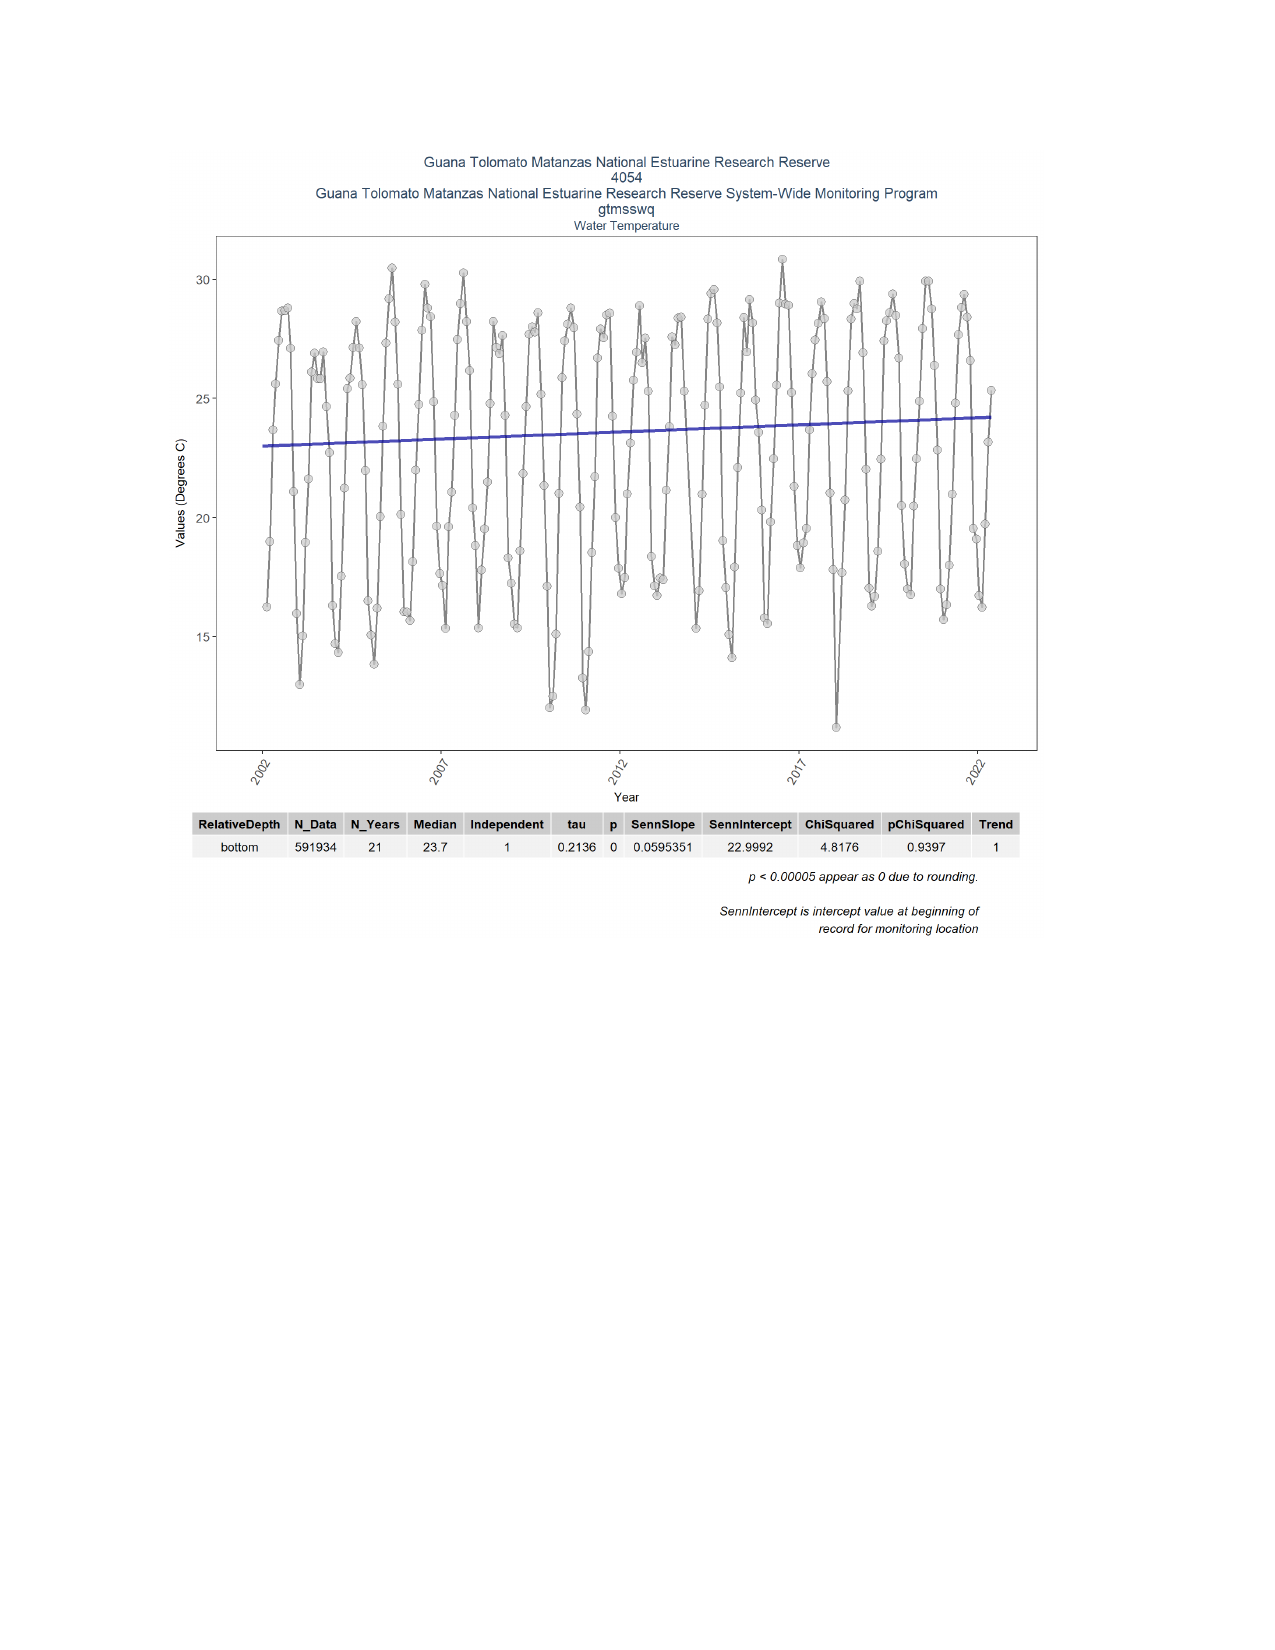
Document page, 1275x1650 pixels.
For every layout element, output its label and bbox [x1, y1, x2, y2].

picture [168, 150, 1044, 938]
